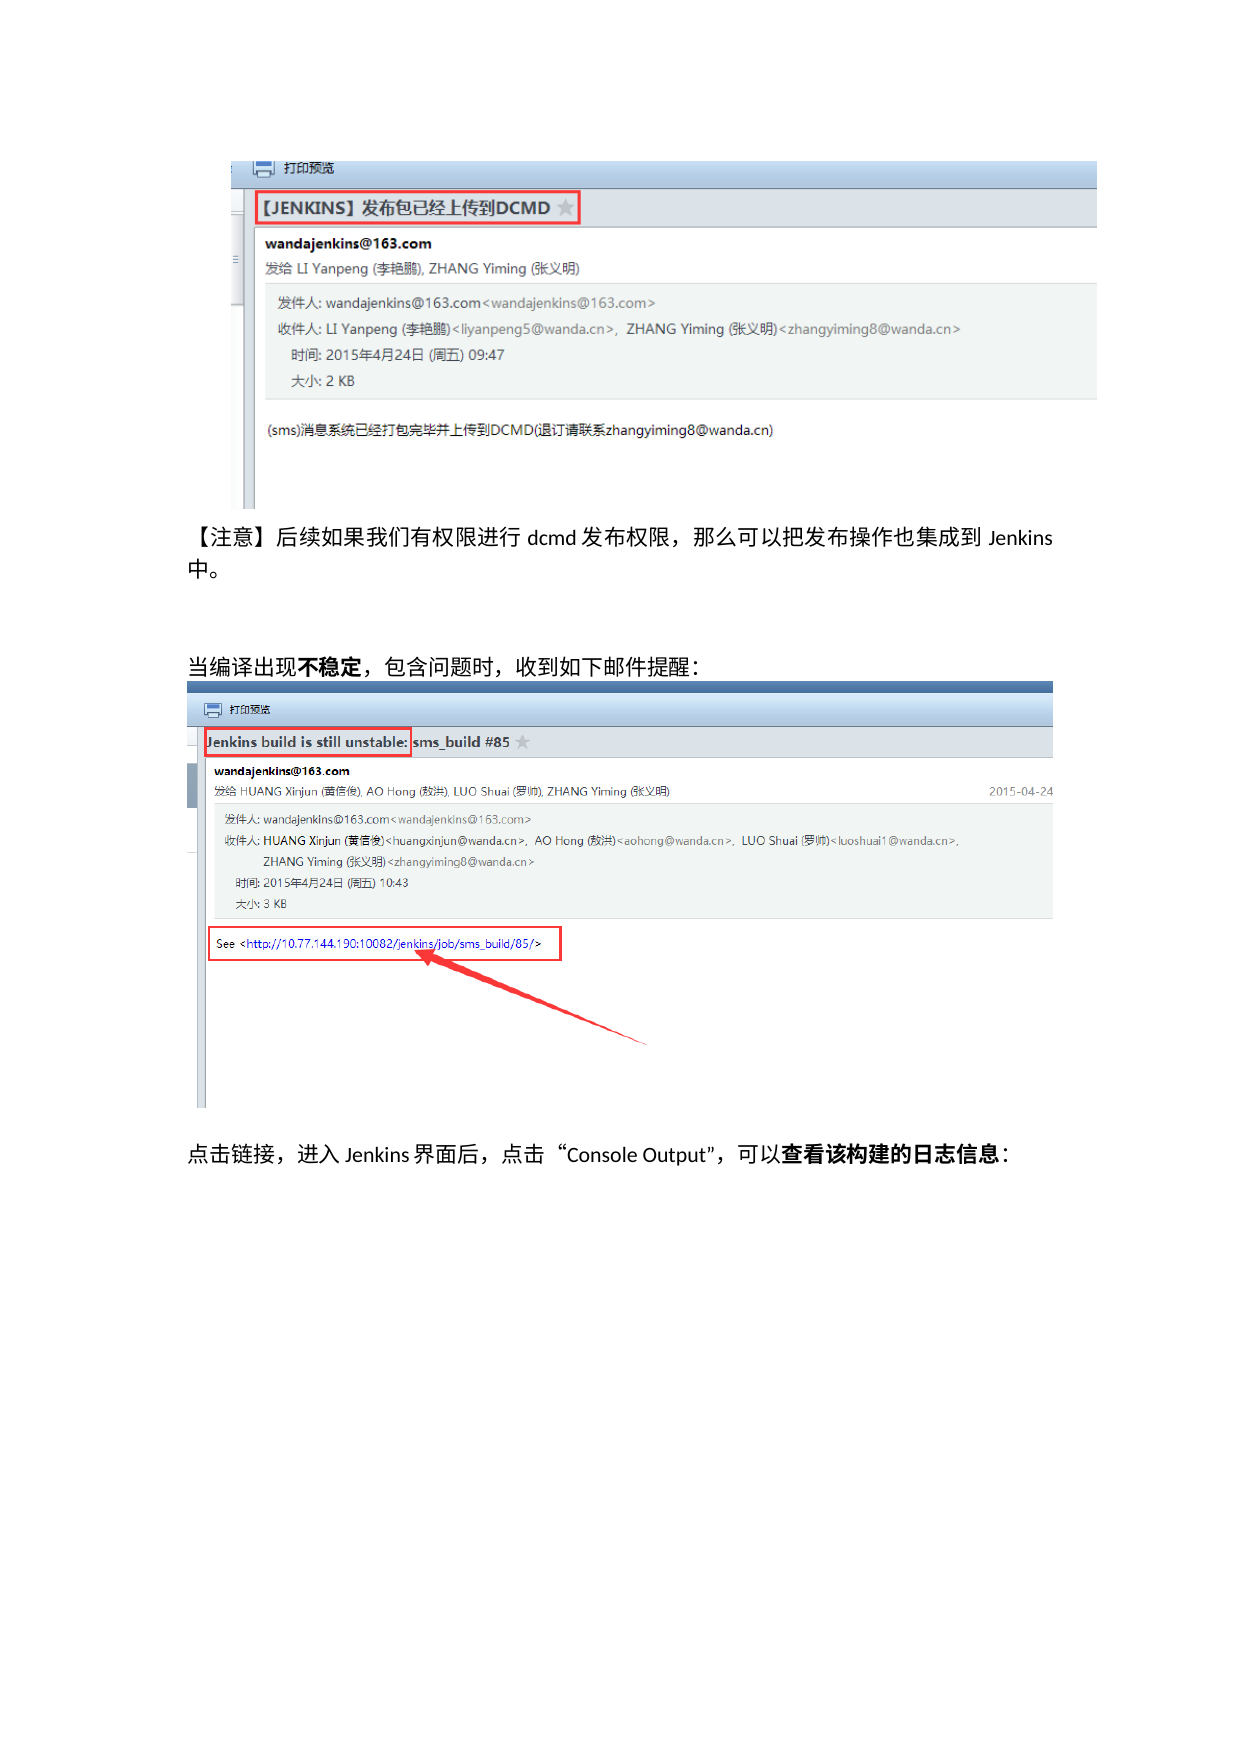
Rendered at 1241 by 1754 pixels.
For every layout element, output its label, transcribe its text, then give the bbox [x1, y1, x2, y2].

text 点击链接，进入Jenkins界面后，点击“Console Output”，可以查看该构建的日志信息： [187, 1137, 1053, 1169]
text 【注意】后续如果我们有权限进行dcmd发布权限，那么可以把发布操作也集成到Jenkins中。 [187, 519, 1053, 584]
text 当编译出现不稳定，包含问题时，收到如下邮件提醒： [187, 649, 1053, 681]
picture [187, 681, 1053, 1108]
picture [231, 161, 1097, 509]
